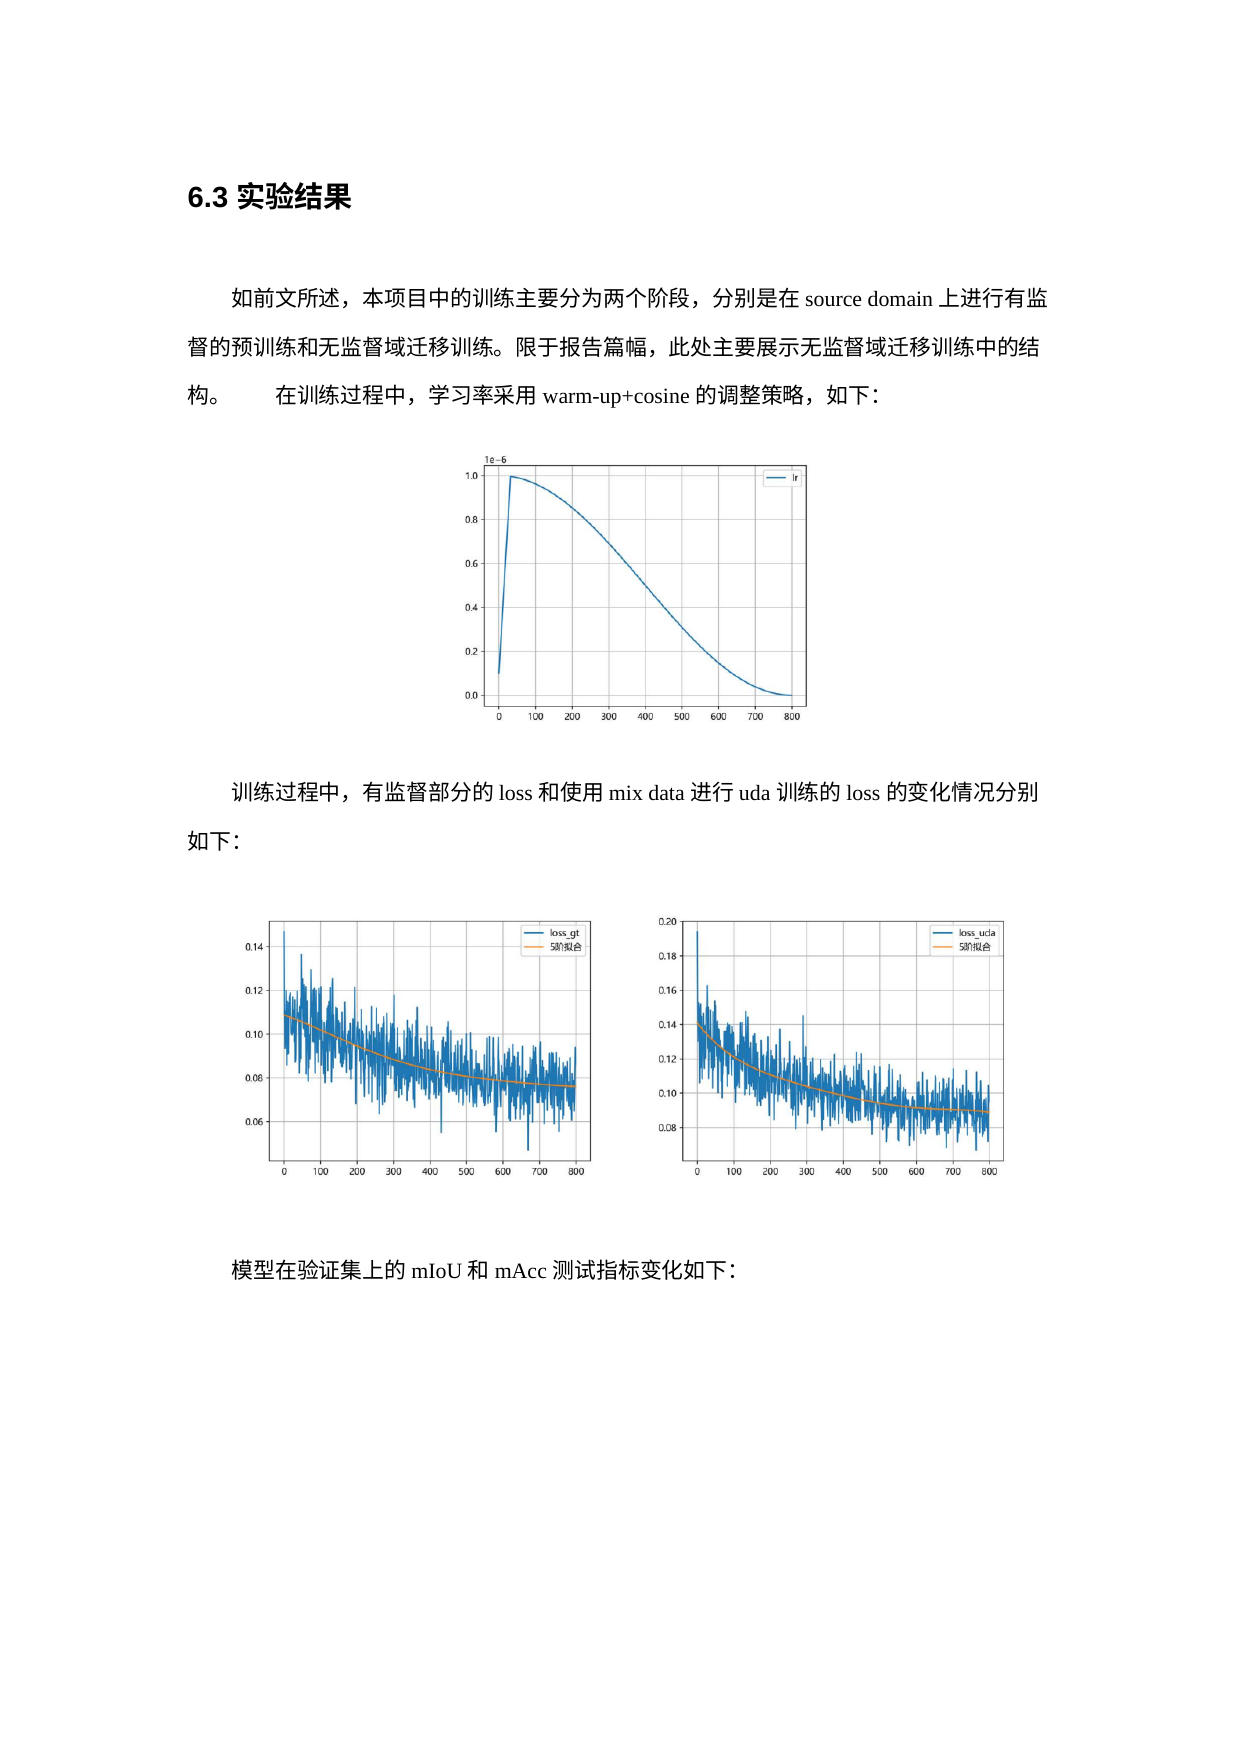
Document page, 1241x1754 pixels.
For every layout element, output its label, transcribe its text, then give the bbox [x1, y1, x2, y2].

picture [447, 447, 837, 732]
picture [197, 892, 1043, 1190]
list 如前文所述，本项目中的训练主要分为两个阶段，分别是在 source domain 上进行有监督的预训练和无监督域迁移训练。限于报告篇幅，此处主要展示无监督域迁移训练中的结构。 在训练过程中，学习率采用 warm-up+cosine 的调整策略，如下： [187, 280, 1053, 410]
list 模型在验证集上的 mIoU 和 mAcc 测试指标变化如下： [187, 1253, 1053, 1285]
subtitle 6.3 实验结果 [187, 162, 1053, 227]
list 训练过程中，有监督部分的 loss 和使用 mix data 进行 uda 训练的 loss 的变化情况分别如下： [187, 775, 1053, 856]
